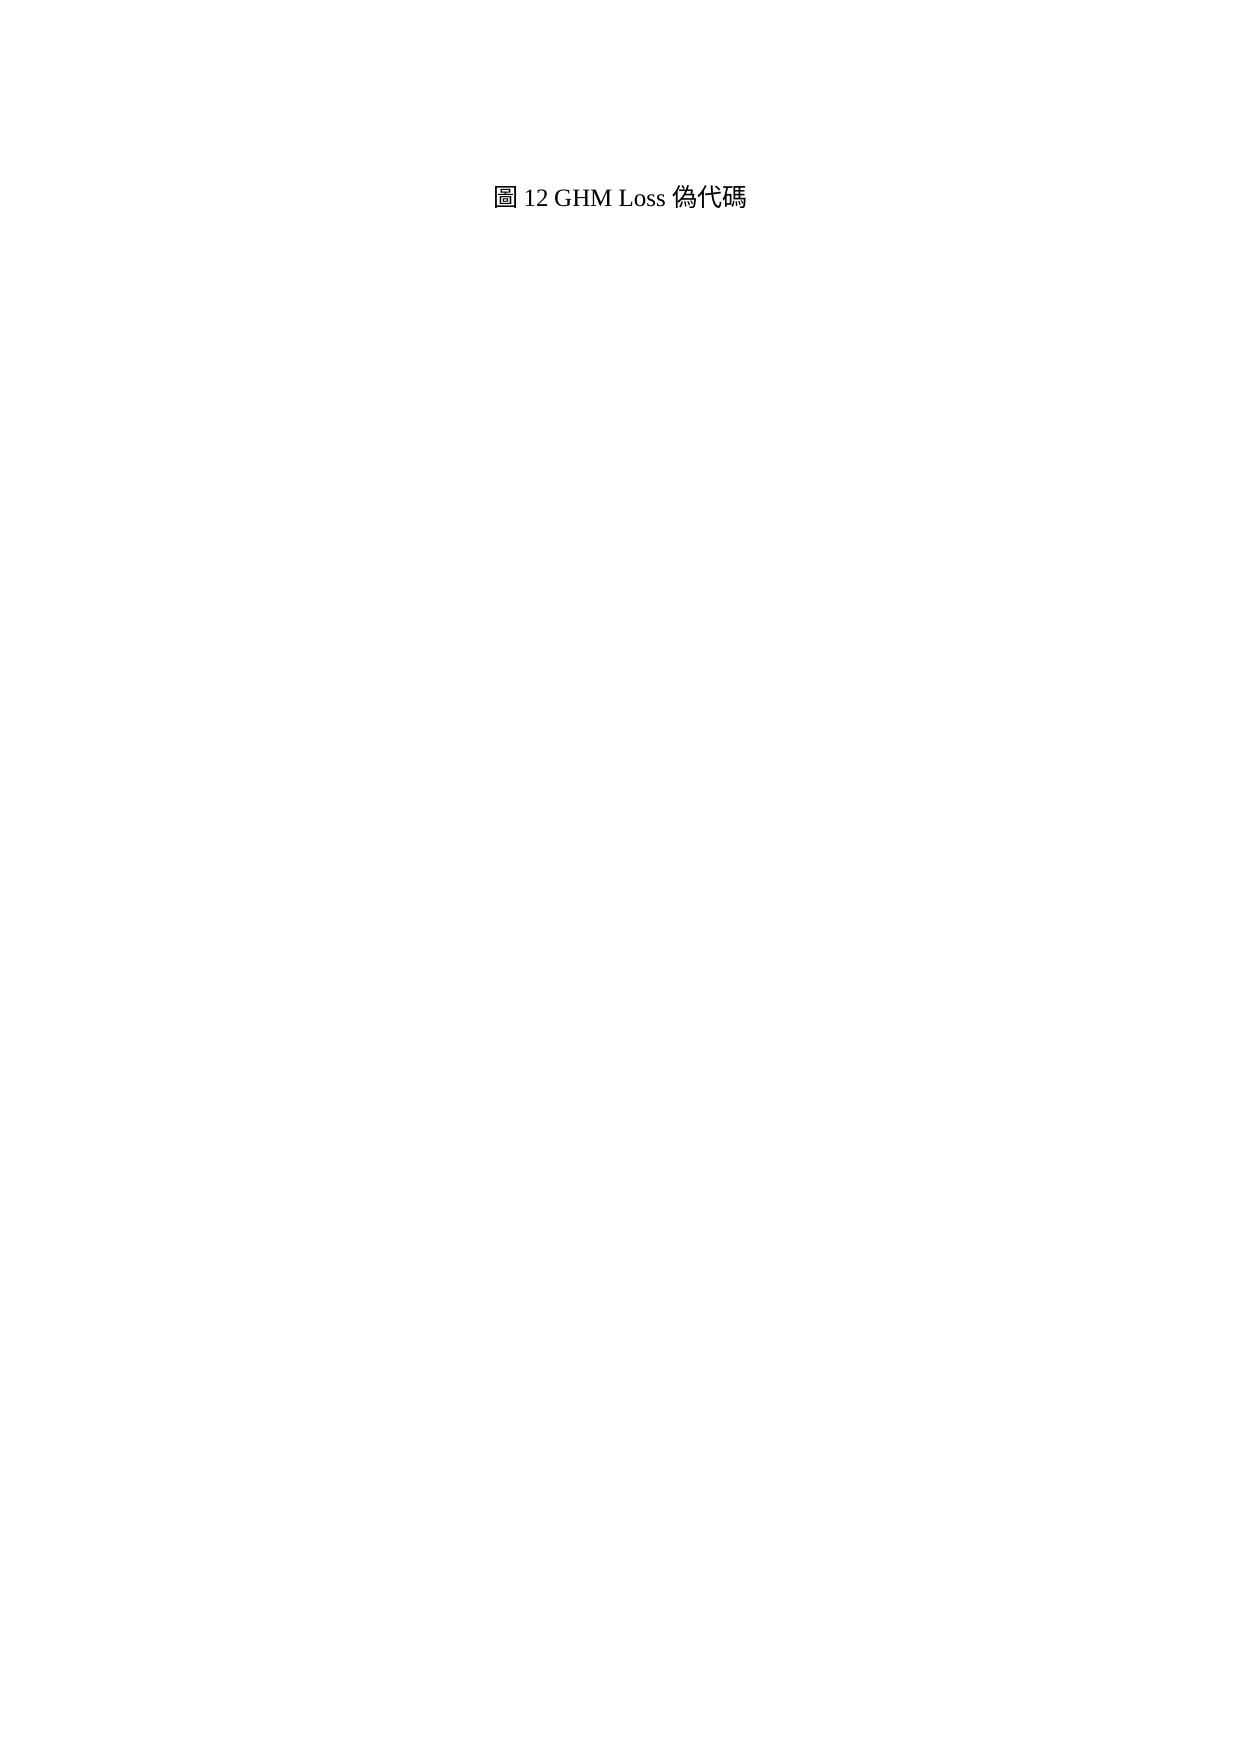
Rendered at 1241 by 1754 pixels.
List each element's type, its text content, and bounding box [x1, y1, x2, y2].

text 圖12 GHM Loss 偽代碼 [177, 177, 1063, 213]
